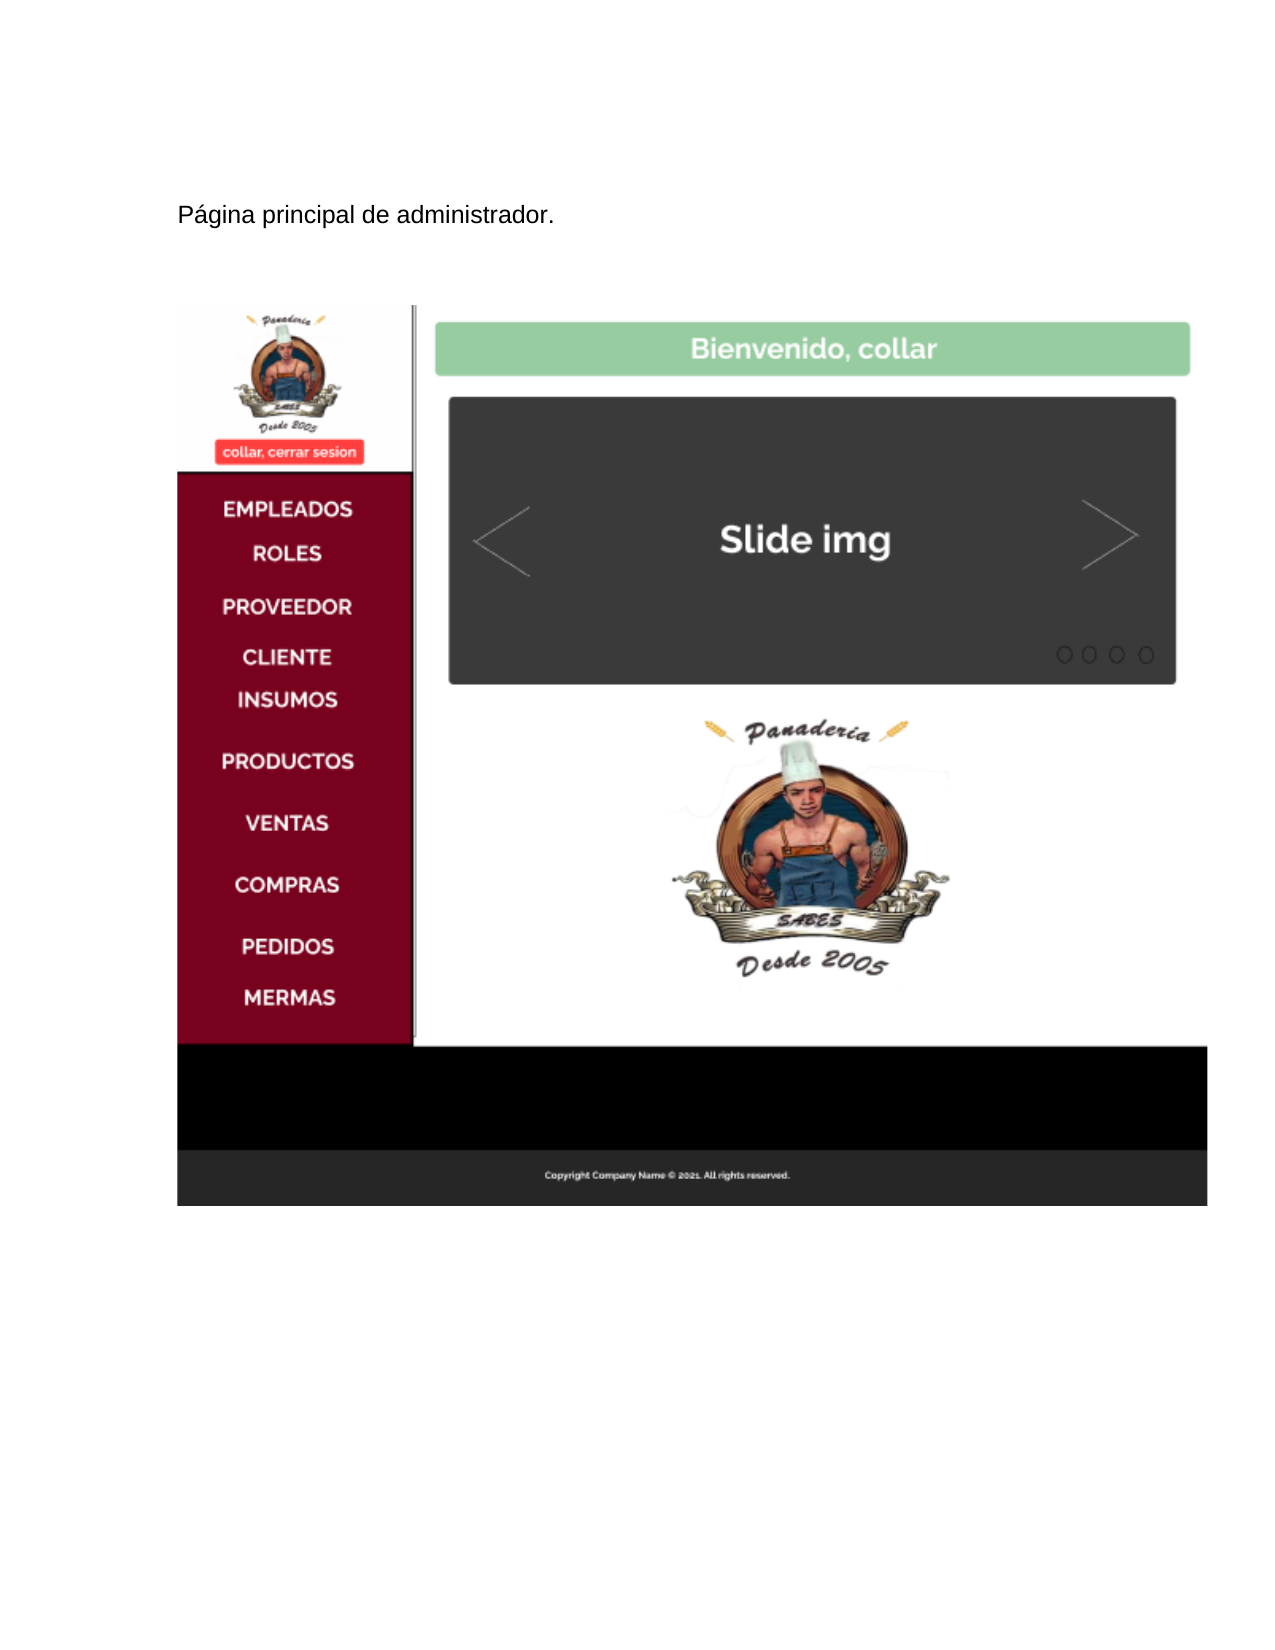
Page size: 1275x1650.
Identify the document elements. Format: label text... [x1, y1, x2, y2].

text Página principal de administrador. [177, 200, 1098, 229]
